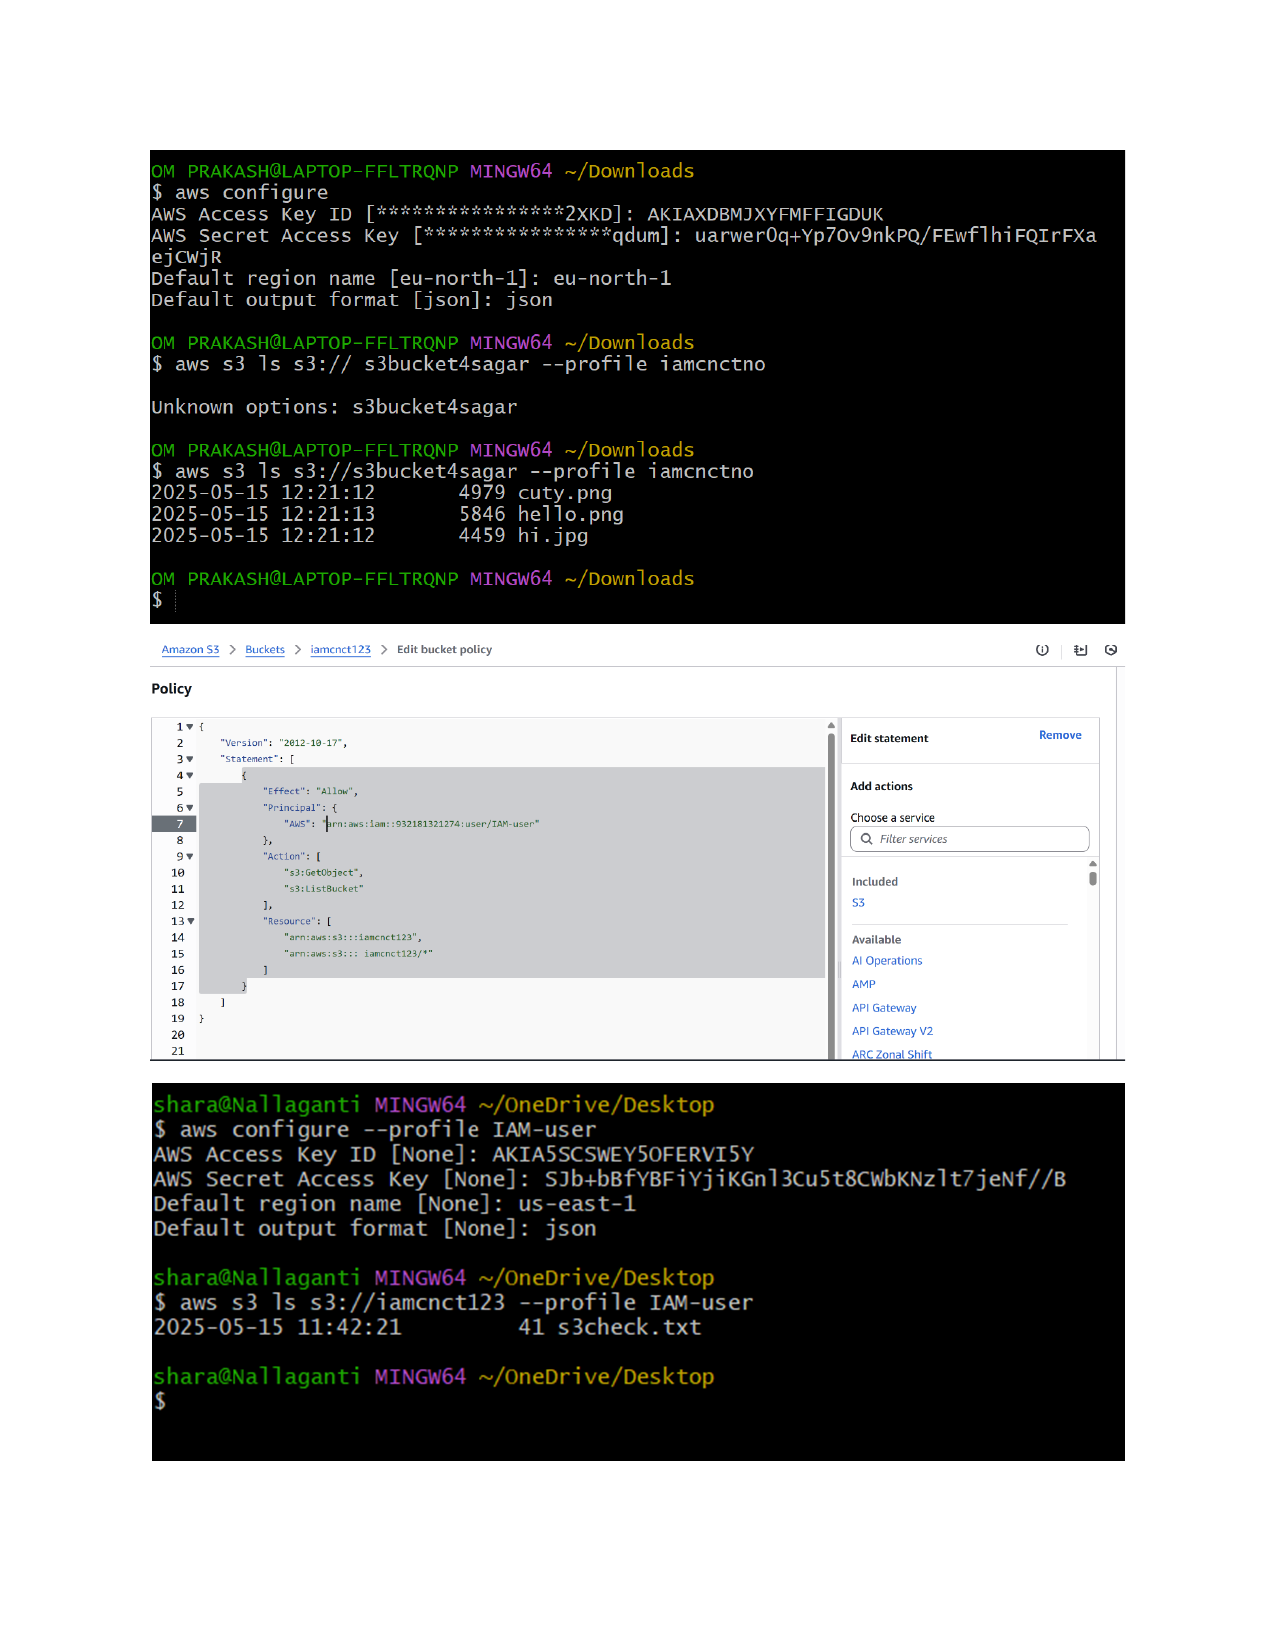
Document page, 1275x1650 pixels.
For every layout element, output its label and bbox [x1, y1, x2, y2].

picture [150, 150, 1125, 624]
picture [150, 645, 1125, 1061]
picture [150, 1081, 1125, 1462]
